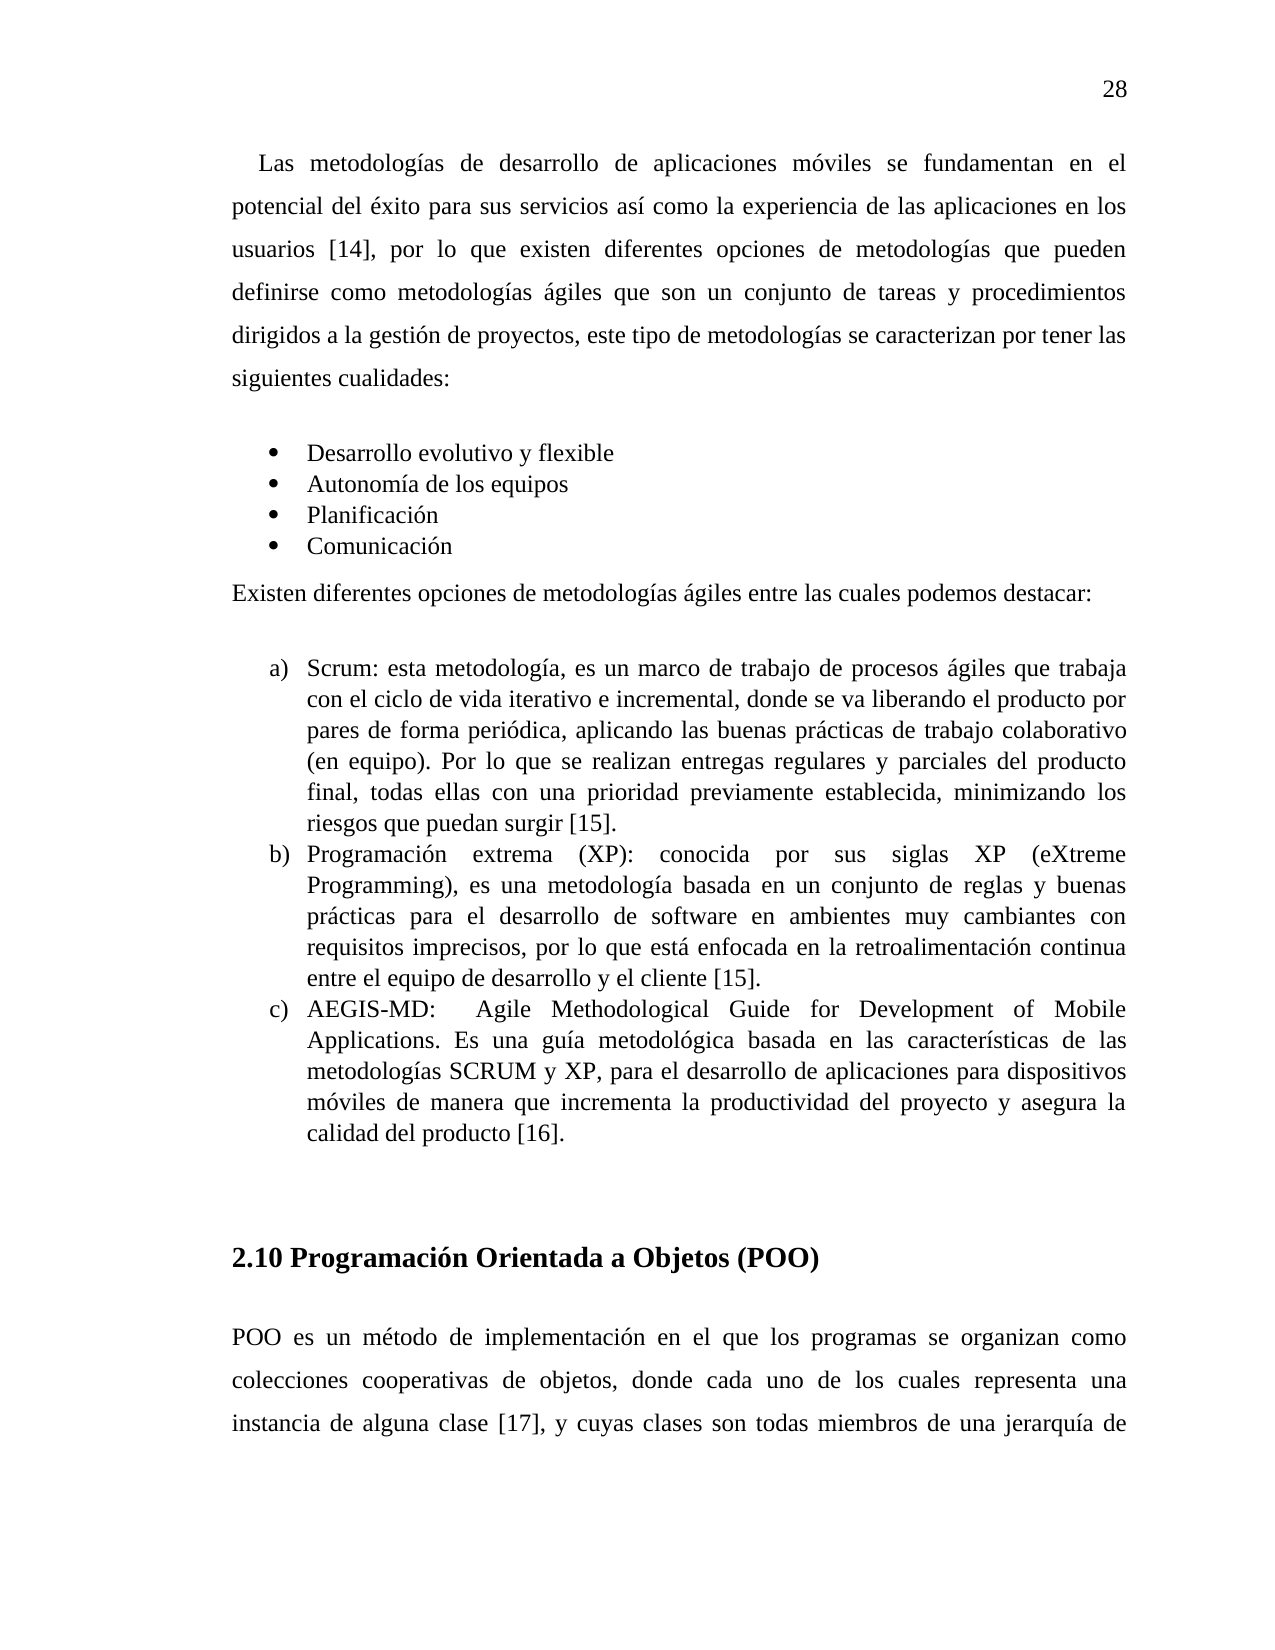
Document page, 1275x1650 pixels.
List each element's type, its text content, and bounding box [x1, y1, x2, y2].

list Desarrollo evolutivo y flexible [269, 438, 1127, 466]
subtitle 2.10 Programación Orientada a Objetos (POO) [232, 1241, 1127, 1274]
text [232, 1322, 1127, 1437]
list Scrum: esta metodología, es un marco de trabajo de procesos ágiles que trabaja con el ciclo de vida iterativo e incremental, donde se va liberando el producto por pares de forma periódica, aplicando las buenas prácticas de trabajo colaborativo (en equipo). Por lo que se realizan entregas regulares y parciales del producto final, todas ellas con una prioridad previamente establecida, minimizando los riesgos que puedan surgir . [269, 653, 1127, 837]
list Comunicación [269, 531, 1127, 559]
text Las metodologías de desarrollo de aplicaciones móviles se fundamentan en el potencial del éxito para sus servicios así como la experiencia de las aplicaciones en los usuarios , por lo que existen diferentes opciones de metodologías que pueden definirse como metodologías ágiles que son un conjunto de tareas y procedimientos dirigidos a la gestión de proyectos, este tipo de metodologías se caracterizan por tener las siguientes cualidades: [232, 148, 1127, 392]
list Autonomía de los equipos [269, 469, 1127, 497]
list Programación extrema (XP): conocida por sus siglas XP (eXtreme Programming), es una metodología basada en un conjunto de reglas y buenas prácticas para el desarrollo de software en ambientes muy cambiantes con requisitos imprecisos, por lo que está enfocada en la retroalimentación continua entre el equipo de desarrollo y el cliente . [269, 839, 1127, 992]
text Existen diferentes opciones de metodologías ágiles entre las cuales podemos destacar: [232, 578, 1127, 607]
list Planificación [269, 500, 1127, 528]
list AEGIS-MD: Agile Methodological Guide for Development of Mobile Applications. Es una guía metodológica basada en las características de las metodologías SCRUM y XP, para el desarrollo de aplicaciones para dispositivos móviles de manera que incrementa la productividad del proyecto y asegura la calidad del producto . [269, 994, 1127, 1147]
